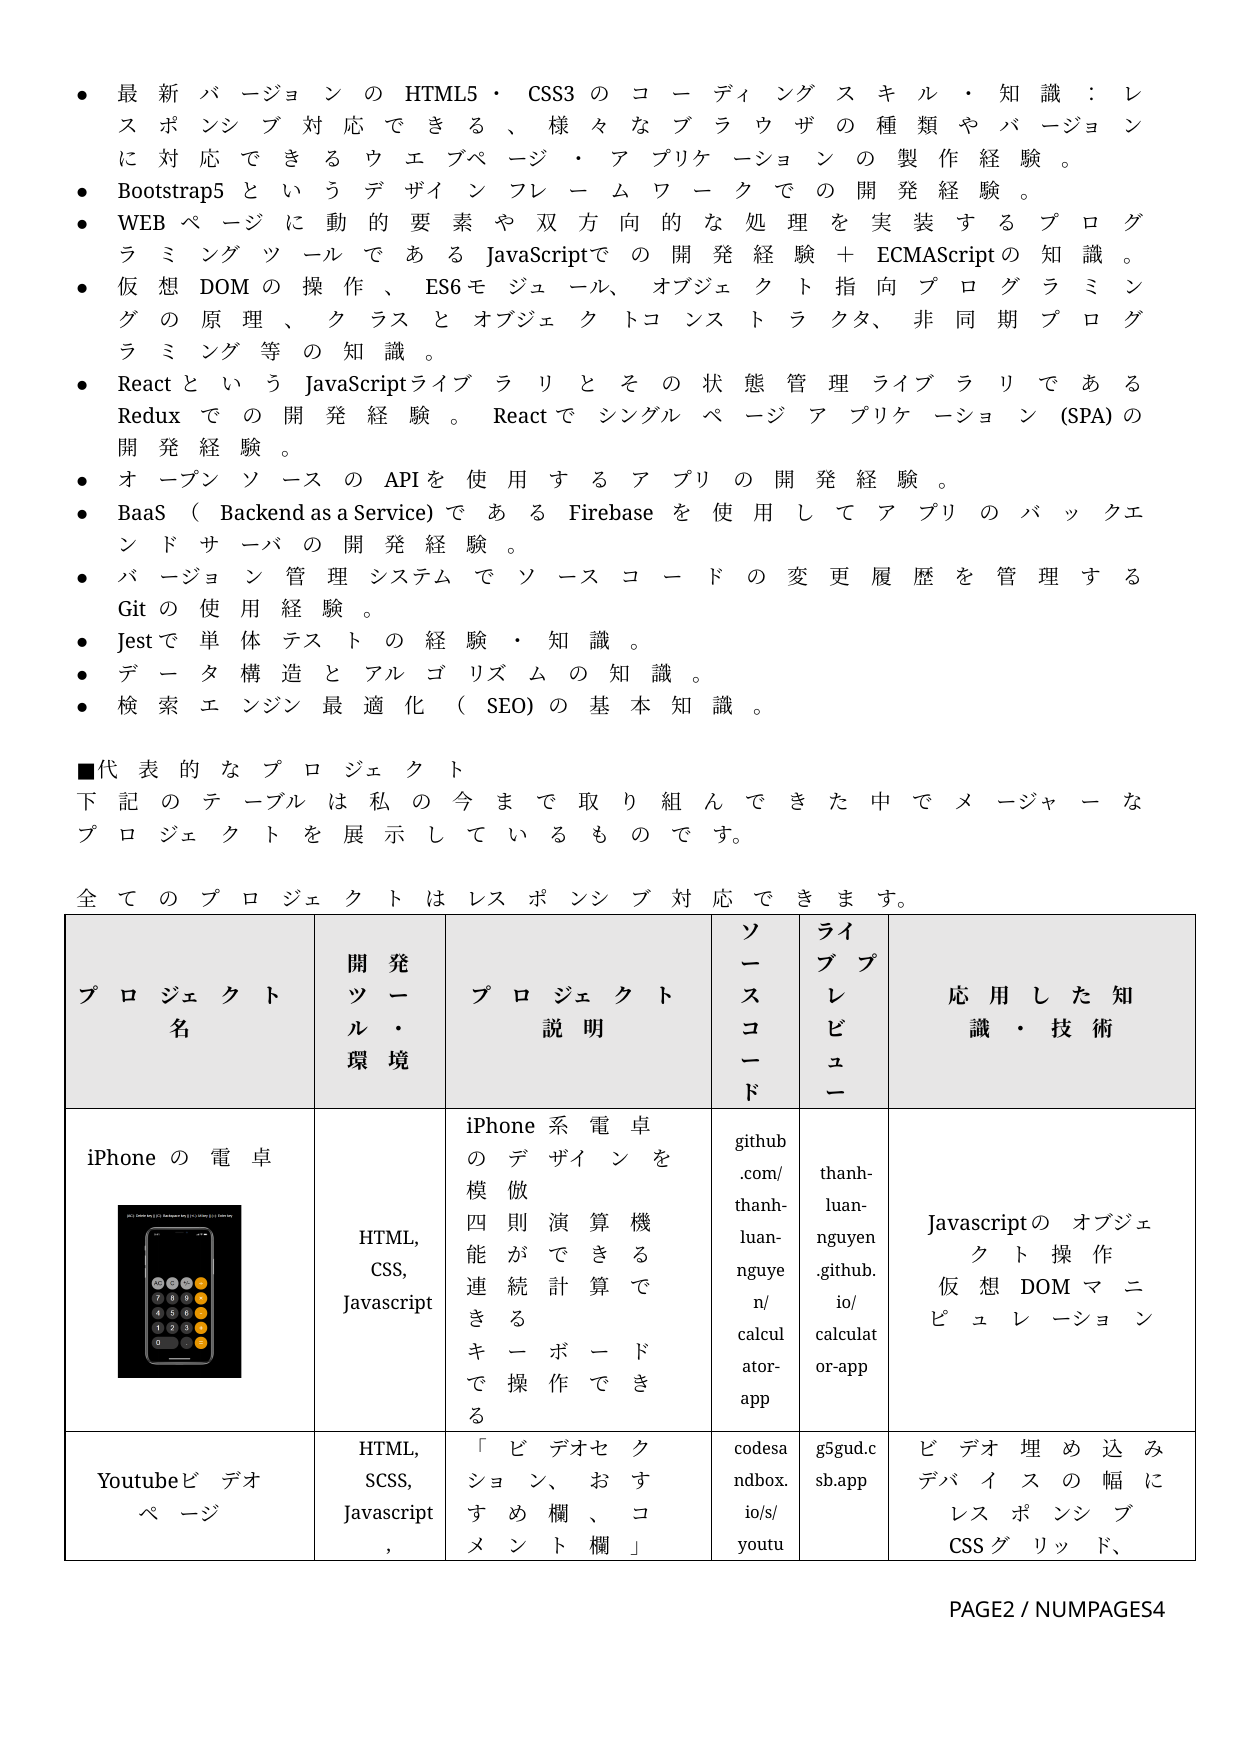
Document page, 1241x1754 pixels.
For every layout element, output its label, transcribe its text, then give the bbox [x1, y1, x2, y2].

table_cell github.com/thanh-luan-nguyen/calculator-app [712, 1109, 799, 1431]
table_header 応用した知識・技術 [889, 915, 1195, 1108]
picture [117, 1205, 242, 1378]
text 全てのプロジェクトはレスポンシブ対応できます。 [76, 881, 1164, 913]
table_header ライブプレビュー [800, 915, 888, 1108]
list バージョン管理システムでソースコードの変更履歴を管理するGitの使用経験。 [76, 559, 1164, 624]
list データ構造とアルゴリズムの知識。 [76, 656, 1164, 688]
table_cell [889, 1432, 1195, 1560]
table_header ソースコード [712, 915, 799, 1108]
table_cell g5gud.csb.app [800, 1432, 888, 1560]
list ReactというJavaScriptライブラリとその状態管理ライブラリであるReduxでの開発経験。Reactでシングルページアプリケーション(SPA)の開発経験。 [76, 366, 1164, 463]
table_header 開発ツール・環境 [315, 915, 445, 1108]
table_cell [315, 1432, 445, 1560]
table_cell Javascriptのオブジェクト操作 仮想DOMマニピュレーション [889, 1109, 1195, 1431]
table_cell HTML, CSS, Javascript [315, 1109, 445, 1431]
list WEBページに動的要素や双方向的な処理を実装するプログラミングツールであるJavaScriptでの開発経験＋ECMAScriptの知識。 [76, 205, 1164, 270]
list 仮想DOMの操作、ES6モジュール、オブジェクト指向プログラミングの原理、クラスとオブジェクトコンストラクタ、非同期プログラミング等の知識。 [76, 270, 1164, 366]
text 下記のテーブルは私の今まで取り組んできた中でメージャーなプロジェクトを展示しているものです。 [76, 785, 1164, 849]
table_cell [712, 1432, 799, 1560]
table_cell iPhone系電卓のデザインを模倣 四則演算機能ができる 連続計算できる キーボードで操作できる [446, 1109, 711, 1431]
table_cell iPhoneの電卓 [66, 1109, 314, 1431]
table_cell thanh-luan-nguyen.github.io/calculator-app [800, 1109, 888, 1431]
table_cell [446, 1432, 711, 1560]
table_header プロジェクト説明 [446, 915, 711, 1108]
text ■代表的なプロジェクト [76, 752, 1164, 785]
list 最新バージョンのHTML5・CSS3のコーディングスキル・知識：レスポンシブ対応できる、様々なブラウザの種類やバージョンに対応できるウエブページ・アプリケーションの製作経験。 [76, 77, 1164, 173]
list Jestで単体テストの経験・知識。 [76, 624, 1164, 656]
list オープンソースのAPIを使用するアプリの開発経験。 [76, 463, 1164, 495]
list 検索エンジン最適化（SEO)の基本知識。 [76, 688, 1164, 720]
list BaaS（Backend as a Service)であるFirebaseを使用してアプリのバックエンドサーバの開発経験。 [76, 495, 1164, 559]
list Bootstrap5というデザインフレームワークでの開発経験。 [76, 173, 1164, 205]
table_header プロジェクト名 [66, 915, 314, 1108]
table_cell Youtubeビデオページ [66, 1432, 314, 1560]
